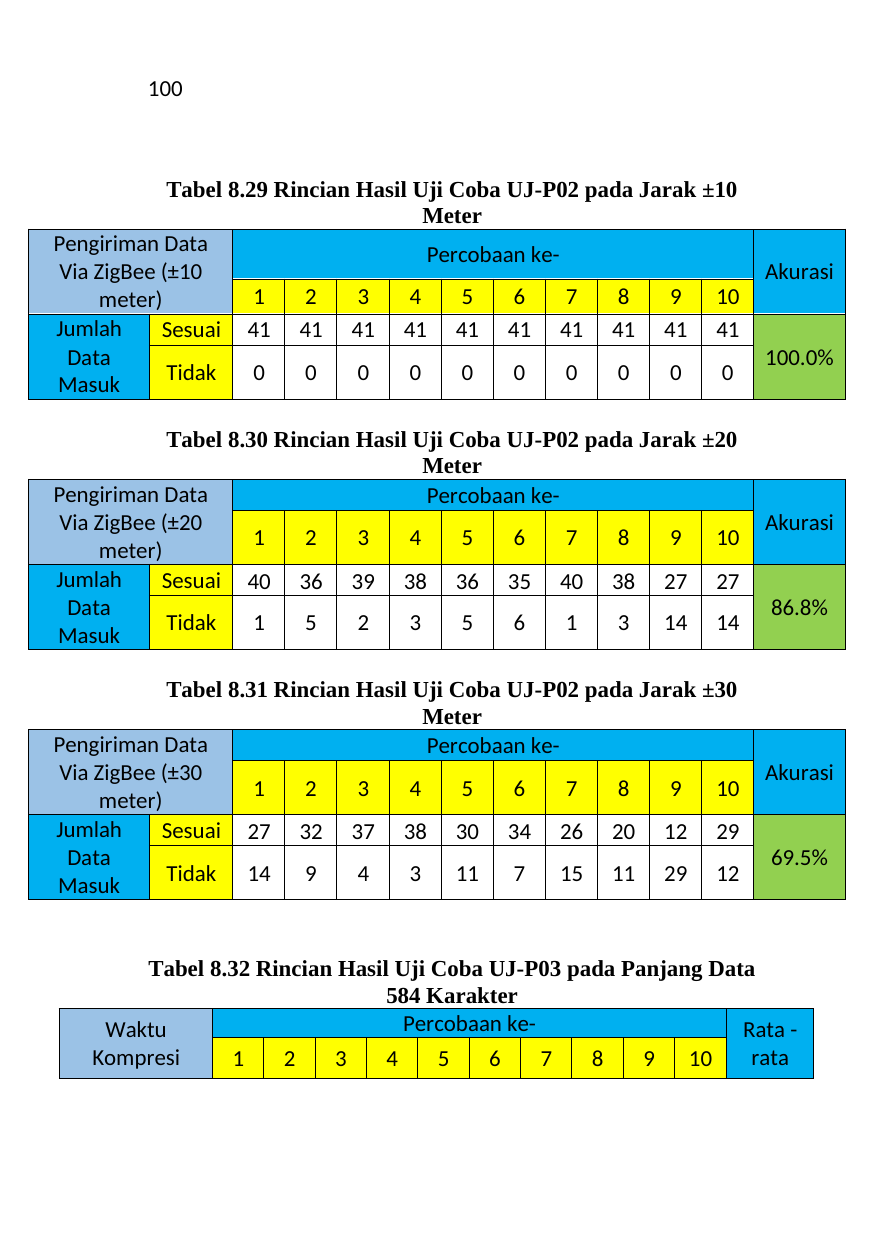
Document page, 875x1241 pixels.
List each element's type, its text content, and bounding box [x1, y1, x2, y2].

table_cell 5 [442, 280, 493, 313]
table_cell 2 [264, 1038, 315, 1078]
table_header Pengiriman Data Via ZigBee (±10 meter) [29, 230, 232, 313]
table_cell Sesuai [150, 565, 232, 595]
table_cell 15 [546, 846, 597, 899]
table_cell 41 [494, 315, 545, 345]
table_cell 0 [702, 346, 753, 399]
table_cell 1 [546, 596, 597, 649]
table_cell 11 [598, 846, 649, 899]
table_cell Tidak [150, 346, 232, 399]
table_cell 5 [418, 1038, 469, 1078]
table_cell 10 [702, 511, 753, 564]
table_cell 38 [598, 565, 649, 595]
table_cell Sesuai [150, 815, 232, 845]
table_cell 35 [494, 565, 545, 595]
table_cell Jumlah Data Masuk [29, 315, 149, 399]
table_cell 14 [702, 596, 753, 649]
table_cell 4 [390, 280, 441, 313]
table_header Rata - rata [727, 1009, 813, 1078]
table_cell 8 [598, 511, 649, 564]
table_cell 0 [598, 346, 649, 399]
table_header Akurasi [754, 730, 845, 814]
table_cell 3 [390, 846, 441, 899]
table_cell 0 [390, 346, 441, 399]
table_cell 0 [494, 346, 545, 399]
table_cell 41 [442, 315, 493, 345]
table_cell 5 [442, 511, 493, 564]
table_cell 6 [494, 761, 545, 814]
table_cell 6 [494, 280, 545, 313]
table_cell 30 [442, 815, 493, 845]
table_header Akurasi [754, 230, 845, 313]
table_cell 41 [598, 315, 649, 345]
table_cell 37 [337, 815, 389, 845]
table_cell 40 [546, 565, 597, 595]
table_cell 9 [285, 846, 336, 899]
table_cell 3 [390, 596, 441, 649]
table_cell 27 [233, 815, 284, 845]
table_cell 1 [233, 511, 284, 564]
table_cell 26 [546, 815, 597, 845]
table_cell 1 [233, 280, 284, 313]
table_cell 4 [390, 511, 441, 564]
table_cell 9 [650, 511, 701, 564]
table_cell 4 [390, 761, 441, 814]
table_cell 6 [494, 596, 545, 649]
table_header Percobaan ke- [213, 1009, 726, 1037]
table_cell 41 [285, 315, 336, 345]
table_cell 8 [572, 1038, 623, 1078]
table_cell 10 [702, 280, 753, 313]
table_cell 41 [233, 315, 284, 345]
table_cell 7 [546, 280, 597, 313]
table_cell 9 [624, 1038, 674, 1078]
table_cell 3 [316, 1038, 366, 1078]
table_cell 3 [598, 596, 649, 649]
table_cell Sesuai [150, 315, 232, 345]
table_cell 69.5% [754, 815, 845, 899]
table_cell 6 [470, 1038, 520, 1078]
table_cell 10 [702, 761, 753, 814]
table_cell 0 [650, 346, 701, 399]
table_cell 41 [390, 315, 441, 345]
table_cell 0 [442, 346, 493, 399]
table_cell 20 [598, 815, 649, 845]
table_cell 2 [285, 511, 336, 564]
table_cell 12 [702, 846, 753, 899]
table_cell 9 [650, 280, 701, 313]
table_header Pengiriman Data Via ZigBee (±30 meter) [29, 730, 232, 814]
table_cell 2 [285, 280, 336, 313]
table_cell 14 [233, 846, 284, 899]
table_cell 2 [285, 761, 336, 814]
table_cell 0 [233, 346, 284, 399]
table_header Waktu Kompresi Pada Panjang Data 584 [60, 1009, 212, 1078]
table_cell 38 [390, 565, 441, 595]
table_cell Jumlah Data Masuk [29, 565, 149, 649]
table_cell 12 [650, 815, 701, 845]
table_cell 1 [233, 596, 284, 649]
table_cell 4 [337, 846, 389, 899]
table_cell 27 [702, 565, 753, 595]
table_cell 14 [650, 596, 701, 649]
table_cell 0 [546, 346, 597, 399]
table_cell Jumlah Data Masuk [29, 815, 149, 899]
table_cell 29 [650, 846, 701, 899]
table_cell 27 [650, 565, 701, 595]
table_header Percobaan ke- [233, 230, 753, 278]
table_cell 36 [285, 565, 336, 595]
table_cell 7 [546, 511, 597, 564]
table_cell 34 [494, 815, 545, 845]
table_cell 9 [650, 761, 701, 814]
table_cell 6 [494, 511, 545, 564]
table_cell 2 [337, 596, 389, 649]
table_cell 36 [442, 565, 493, 595]
table_cell 39 [337, 565, 389, 595]
table_cell 0 [337, 346, 389, 399]
table_cell Tidak [150, 846, 232, 899]
table_cell 8 [598, 761, 649, 814]
table_cell 100.0% [754, 315, 845, 399]
table_cell 7 [521, 1038, 571, 1078]
table_header Pengiriman Data Via ZigBee (±20 meter) [29, 480, 232, 564]
table_cell 0 [285, 346, 336, 399]
table_cell 3 [337, 280, 389, 313]
table_cell 11 [442, 846, 493, 899]
table_cell 29 [702, 815, 753, 845]
table_cell 1 [213, 1038, 263, 1078]
table_cell 1 [233, 761, 284, 814]
table_cell 5 [285, 596, 336, 649]
table_cell 41 [650, 315, 701, 345]
table_cell 4 [367, 1038, 417, 1078]
table_cell 3 [337, 511, 389, 564]
table_cell 5 [442, 596, 493, 649]
table_cell 5 [442, 761, 493, 814]
table_cell Tidak [150, 596, 232, 649]
table_cell 7 [494, 846, 545, 899]
table_cell 10 [675, 1038, 726, 1078]
table_cell 3 [337, 761, 389, 814]
table_cell 40 [233, 565, 284, 595]
table_cell 8 [598, 280, 649, 313]
table_header Percobaan ke- [233, 730, 753, 760]
table_cell 7 [546, 761, 597, 814]
table_cell 41 [337, 315, 389, 345]
table_cell 32 [285, 815, 336, 845]
table_header Akurasi [754, 480, 845, 564]
table_cell 86.8% [754, 565, 845, 649]
table_cell 38 [390, 815, 441, 845]
table_cell 41 [702, 315, 753, 345]
table_cell 41 [546, 315, 597, 345]
table_header Percobaan ke- [233, 480, 753, 510]
